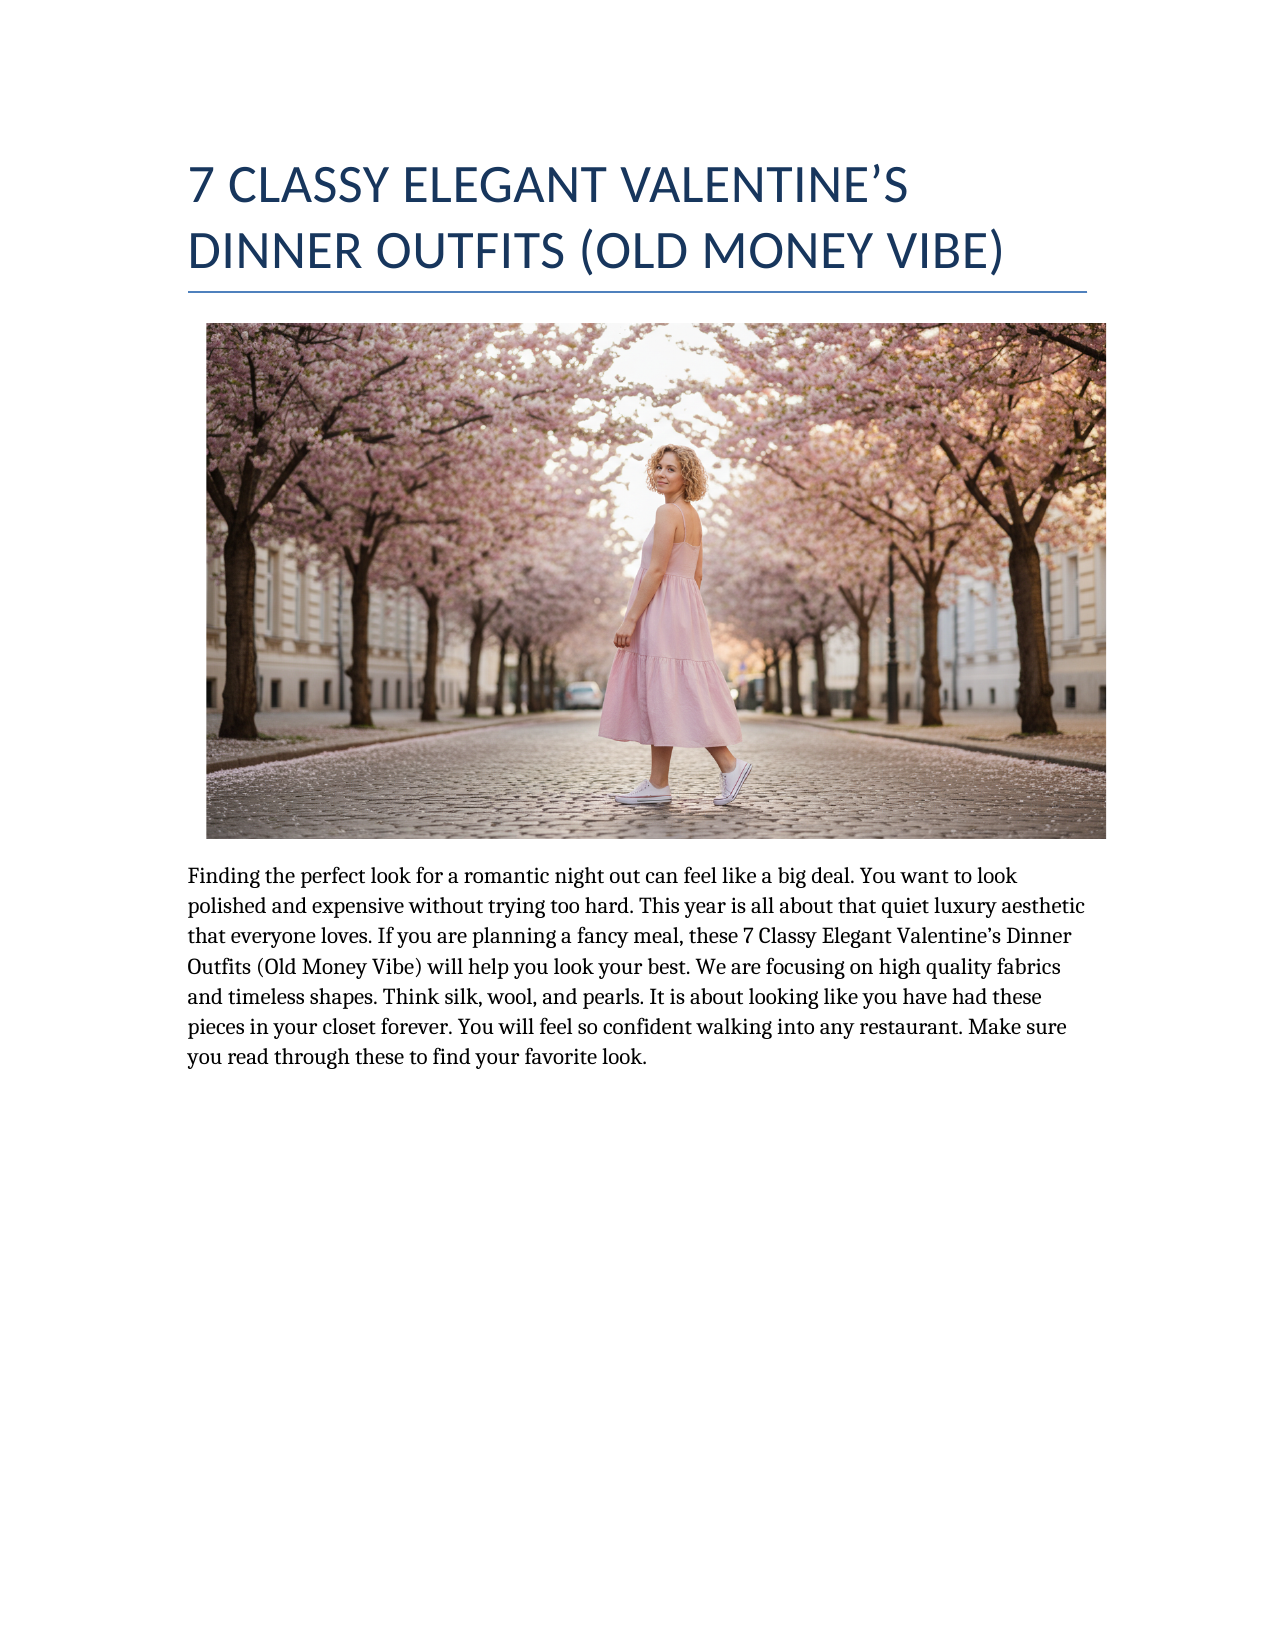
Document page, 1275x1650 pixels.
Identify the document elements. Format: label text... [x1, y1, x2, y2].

title 7 CLASSY ELEGANT VALENTINE’S DINNER OUTFITS (OLD MONEY VIBE) [187, 150, 1087, 293]
picture [206, 323, 1107, 839]
text Finding the perfect look for a romantic night out can feel like a big deal. You want to look polished and expensive without trying too hard. This year is all about that quiet luxury aesthetic that everyone loves. If you are planning a fancy meal, these 7 Classy Elegant Valentine’s Dinner Outfits (Old Money Vibe) will help you look your best. We are focusing on high quality fabrics and timeless shapes. Think silk, wool, and pearls. It is about looking like you have had these pieces in your closet forever. You will feel so confident walking into any restaurant. Make sure you read through these to find your favorite look. [187, 863, 1087, 1071]
